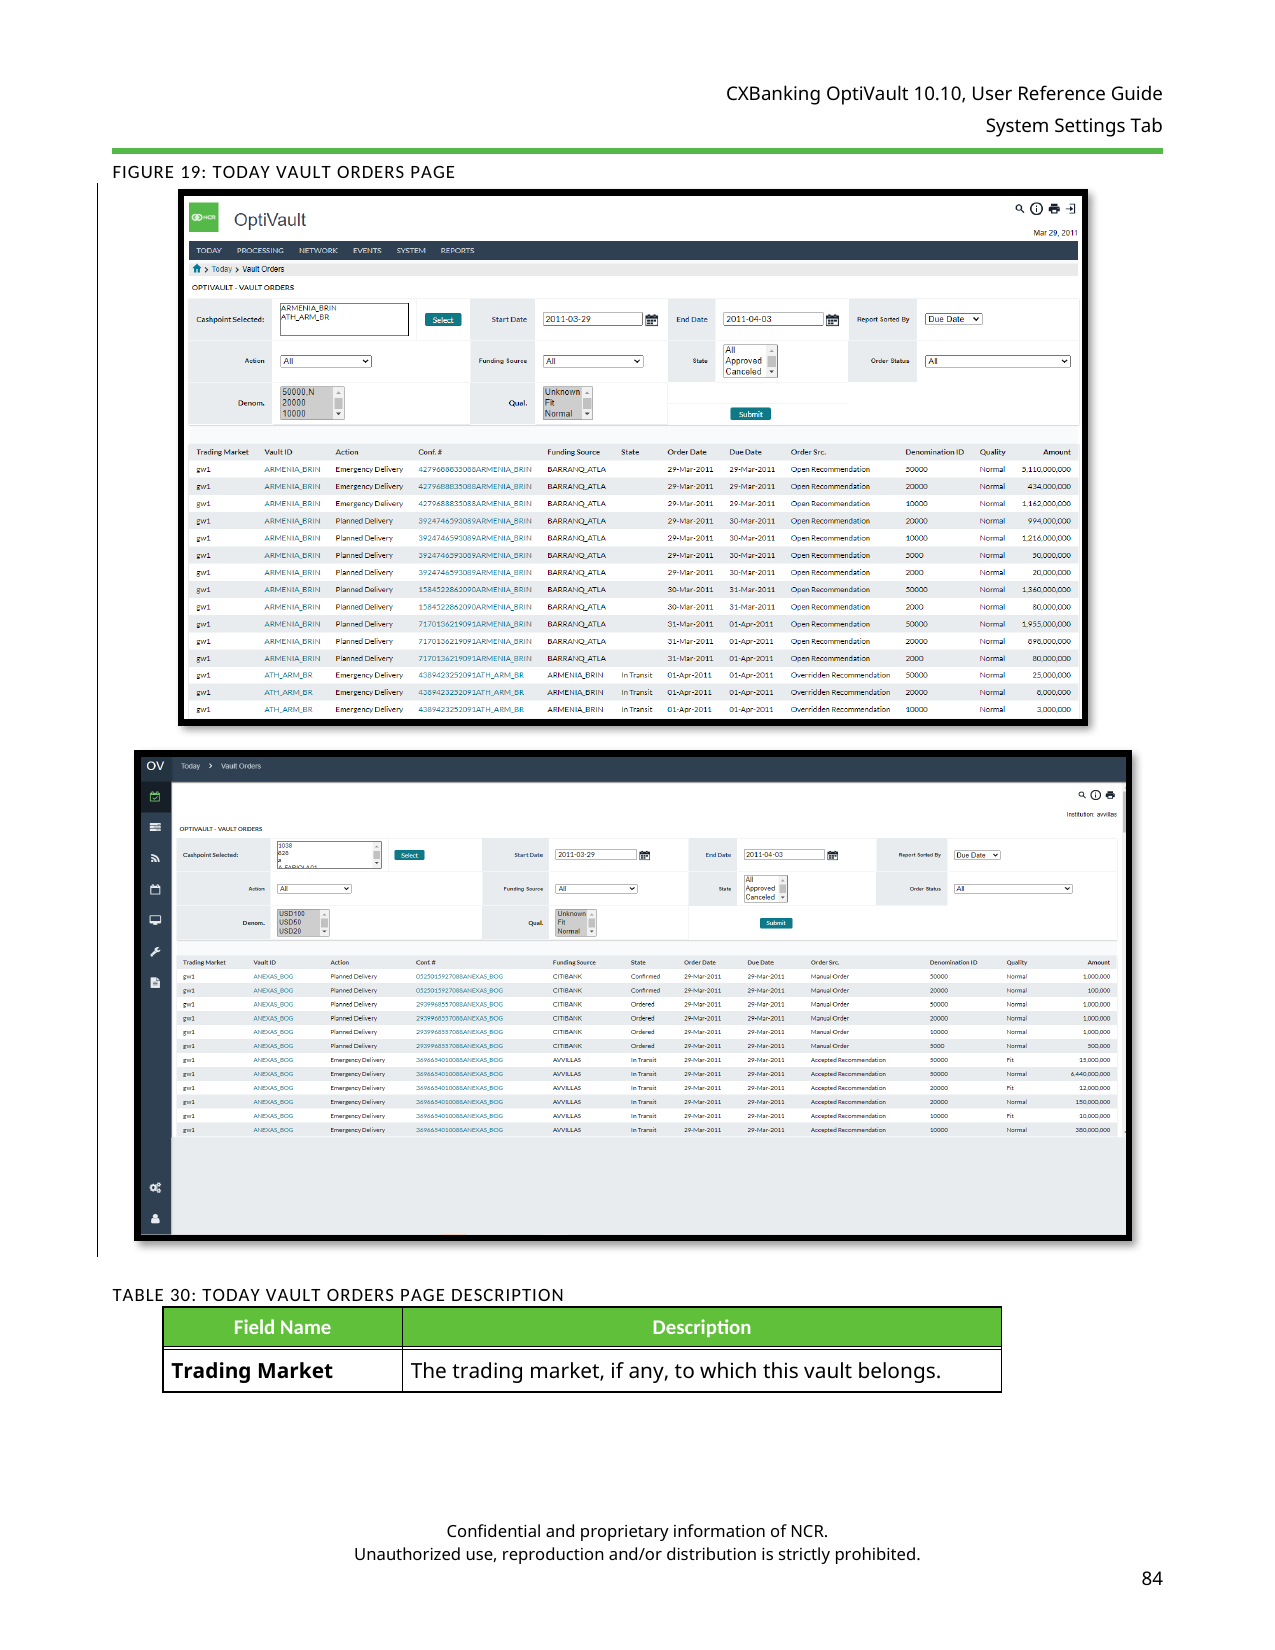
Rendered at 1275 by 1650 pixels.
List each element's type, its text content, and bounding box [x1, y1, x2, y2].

picture [184, 196, 1082, 719]
table_header Description [403, 1308, 1001, 1346]
table_cell Trading Market [164, 1350, 402, 1391]
picture [141, 757, 1126, 1235]
table_cell The trading market, if any, to which this vault belongs. [403, 1350, 1001, 1391]
table_header Field Name [164, 1308, 402, 1346]
